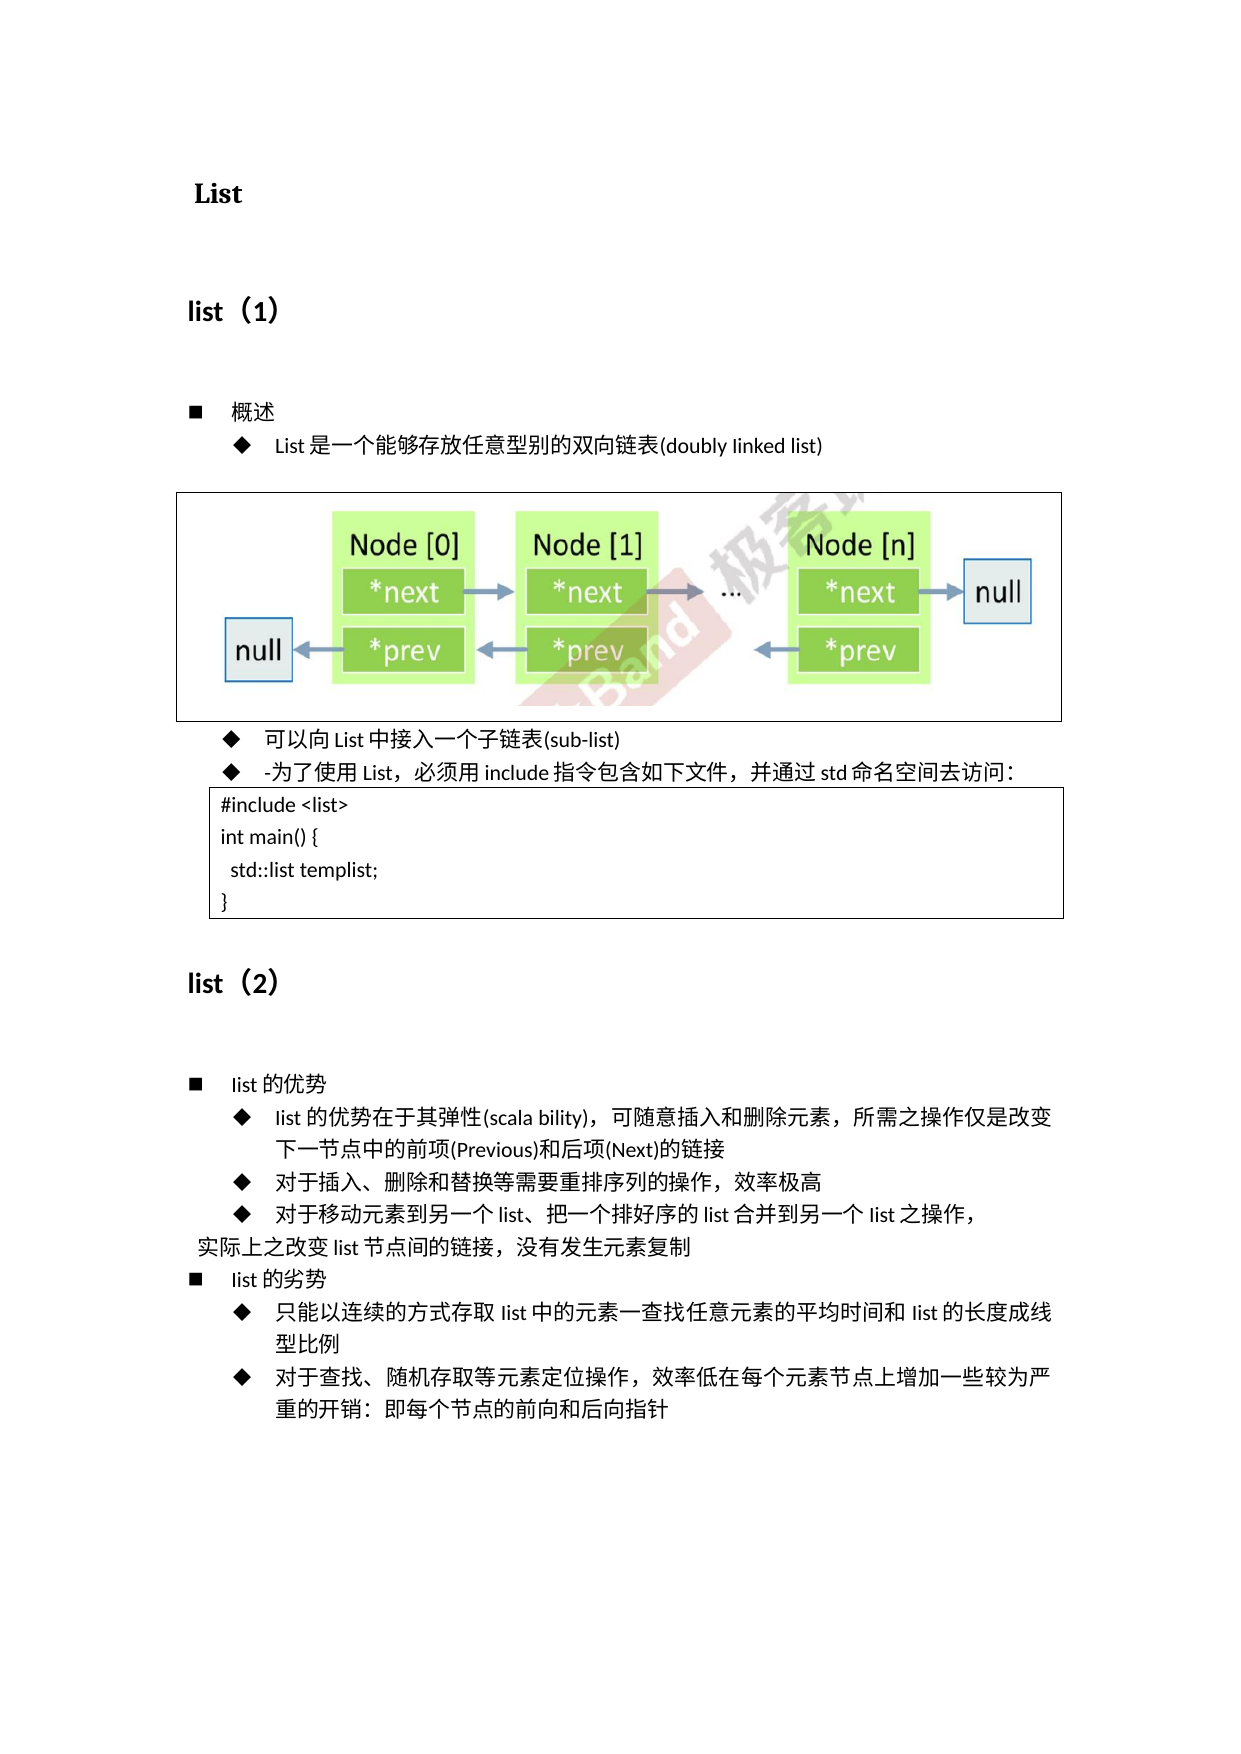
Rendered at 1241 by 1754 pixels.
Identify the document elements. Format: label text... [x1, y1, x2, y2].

table_header [177, 493, 1061, 721]
subtitle list（1） [187, 276, 1053, 341]
list 可以向List中接入一个子链表(sub-list) [220, 722, 1053, 754]
list 对于查找、随机存取等元素定位操作，效率低在每个元素节点上增加一些较为严重的开销：即每个节点的前向和后向指针 [231, 1359, 1053, 1424]
list 对于移动元素到另一个list、把一个排好序的list合并到另一个Iist之操作， [231, 1197, 1053, 1229]
list Iist的劣势 [187, 1262, 1053, 1294]
text 实际上之改变list节点间的链接，没有发生元素复制 [187, 1229, 1053, 1262]
table_header #include <list> int main() { std::list templist; } [210, 788, 1063, 918]
list List是一个能够存放任意型别的双向链表(doubly Iinked list) [231, 427, 1053, 460]
list 对于插入、删除和替换等需要重排序列的操作，效率极高 [231, 1164, 1053, 1197]
list Iist的优势 [187, 1067, 1053, 1099]
list -为了使用List，必须用include指令包含如下文件，并通过std命名空间去访问： [220, 754, 1053, 787]
picture [187, 493, 1049, 706]
list 只能以连续的方式存取Iist中的元素一查找任意元素的平均时间和Iist的长度成线型比例 [231, 1294, 1053, 1359]
subtitle list（2） [187, 948, 1053, 1013]
list 概述 [187, 395, 1053, 427]
subtitle List [187, 162, 1053, 227]
list Iist的优势在于其弹性(scala bility)，可随意插入和删除元素，所需之操作仅是改变下一节点中的前项(Previous)和后项(Next)的链接 [231, 1099, 1053, 1164]
